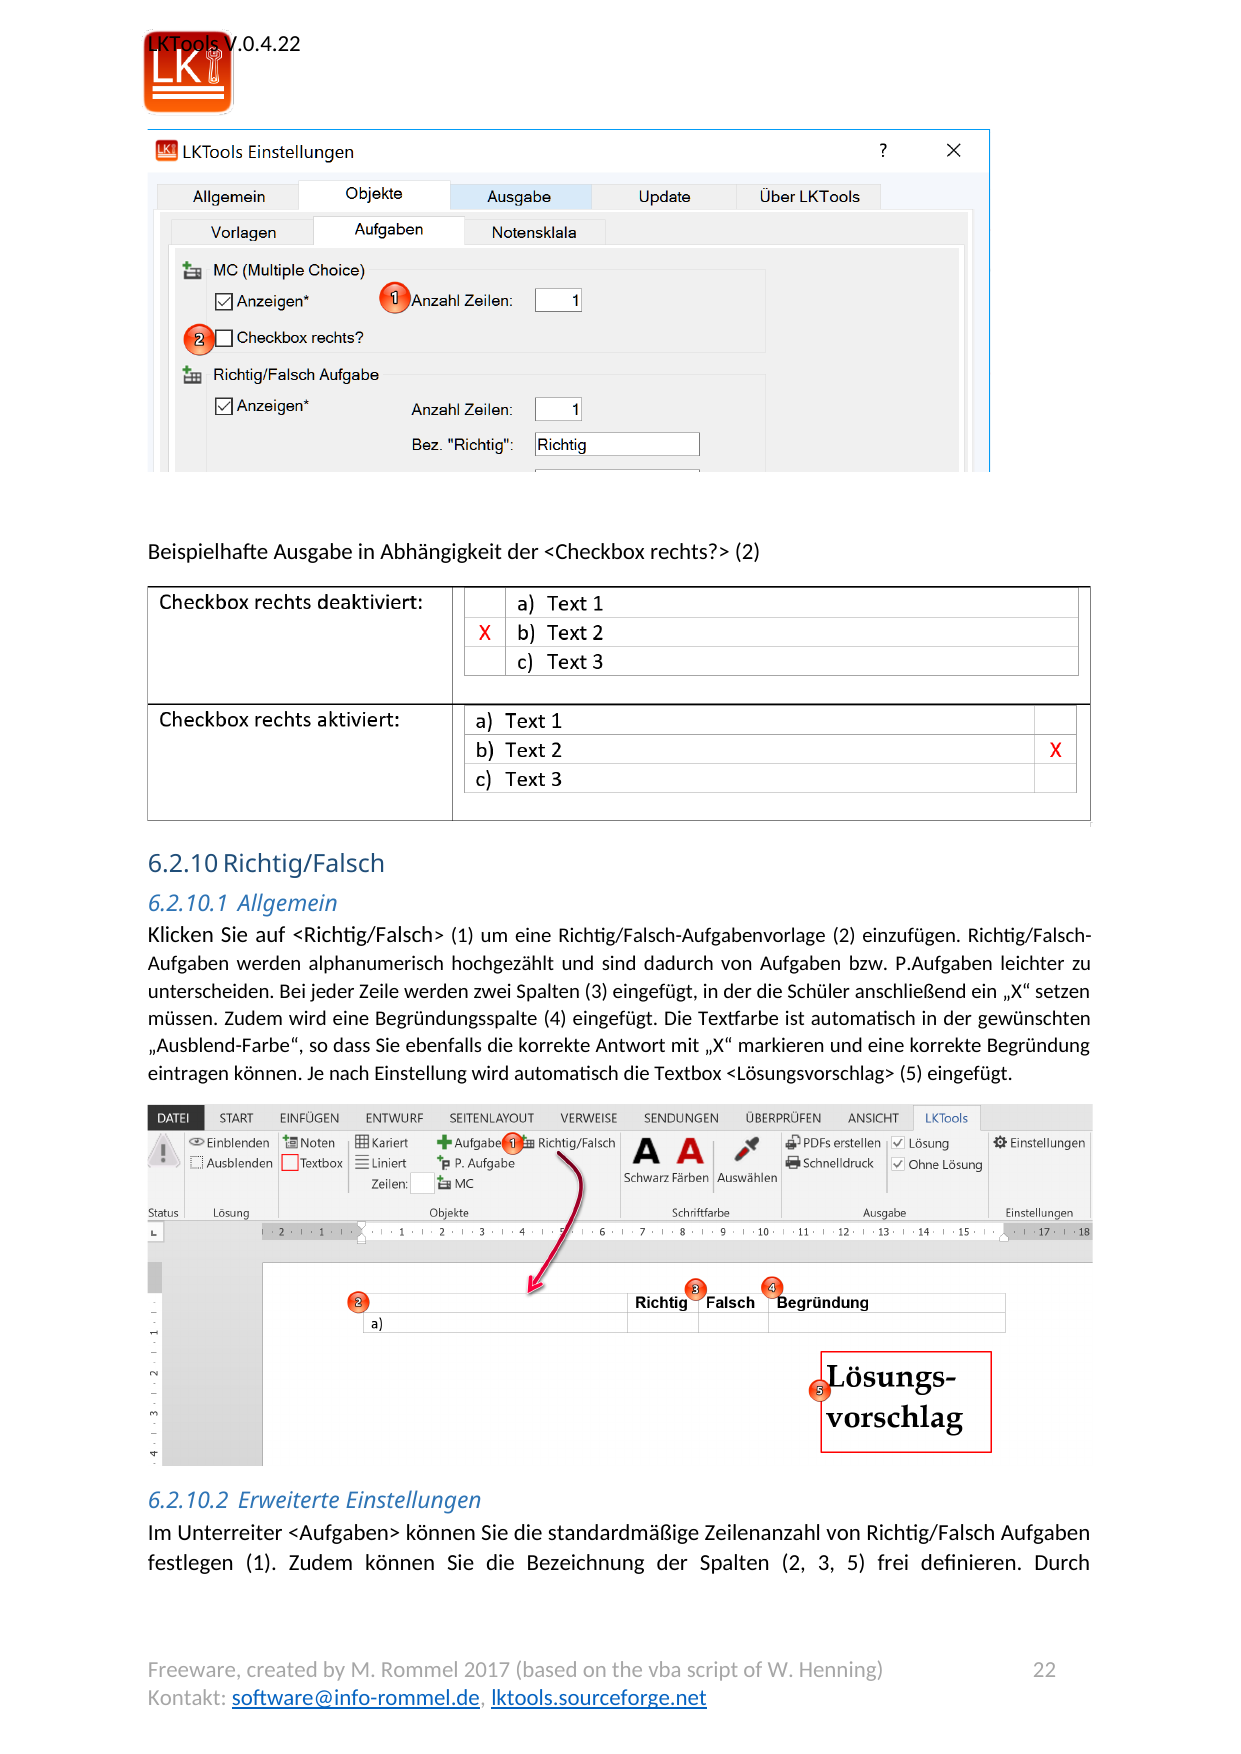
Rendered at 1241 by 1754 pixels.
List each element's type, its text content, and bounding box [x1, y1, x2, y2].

subtitle Allgemein [148, 887, 1093, 918]
text Beispielhafte Ausgabe in Abhängigkeit der <Checkbox rechts?> (2) [148, 537, 1093, 565]
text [148, 1518, 1093, 1576]
picture [147, 129, 991, 472]
picture [147, 1104, 1093, 1466]
subtitle Richtig/Falsch [148, 846, 1093, 880]
picture [147, 583, 1093, 827]
text Klicken Sie auf <Richtig/Falsch> (1) um eine Richtig/Falsch-Aufgabenvorlage (2) einzufügen. Richtig/Falsch-Aufgaben werden alphanumerisch hochgezählt und sind dadurch von Aufgaben bzw. P.Aufgaben leichter zu unterscheiden. Bei jeder Zeile werden zwei Spalten (3) eingefügt, in der die Schüler anschließend ein „X“ setzen müssen. Zudem wird eine Begründungsspalte (4) eingefügt. Die Textfarbe ist automatisch in der gewünschten „Ausblend-Farbe“, so dass Sie ebenfalls die korrekte Antwort mit „X“ markieren und eine korrekte Begründung eintragen können. Je nach Einstellung wird automatisch die Textbox <Lösungsvorschlag> (5) eingefügt. [148, 921, 1093, 1086]
picture [133, 24, 236, 117]
subtitle Erweiterte Einstellungen [148, 1484, 1093, 1515]
